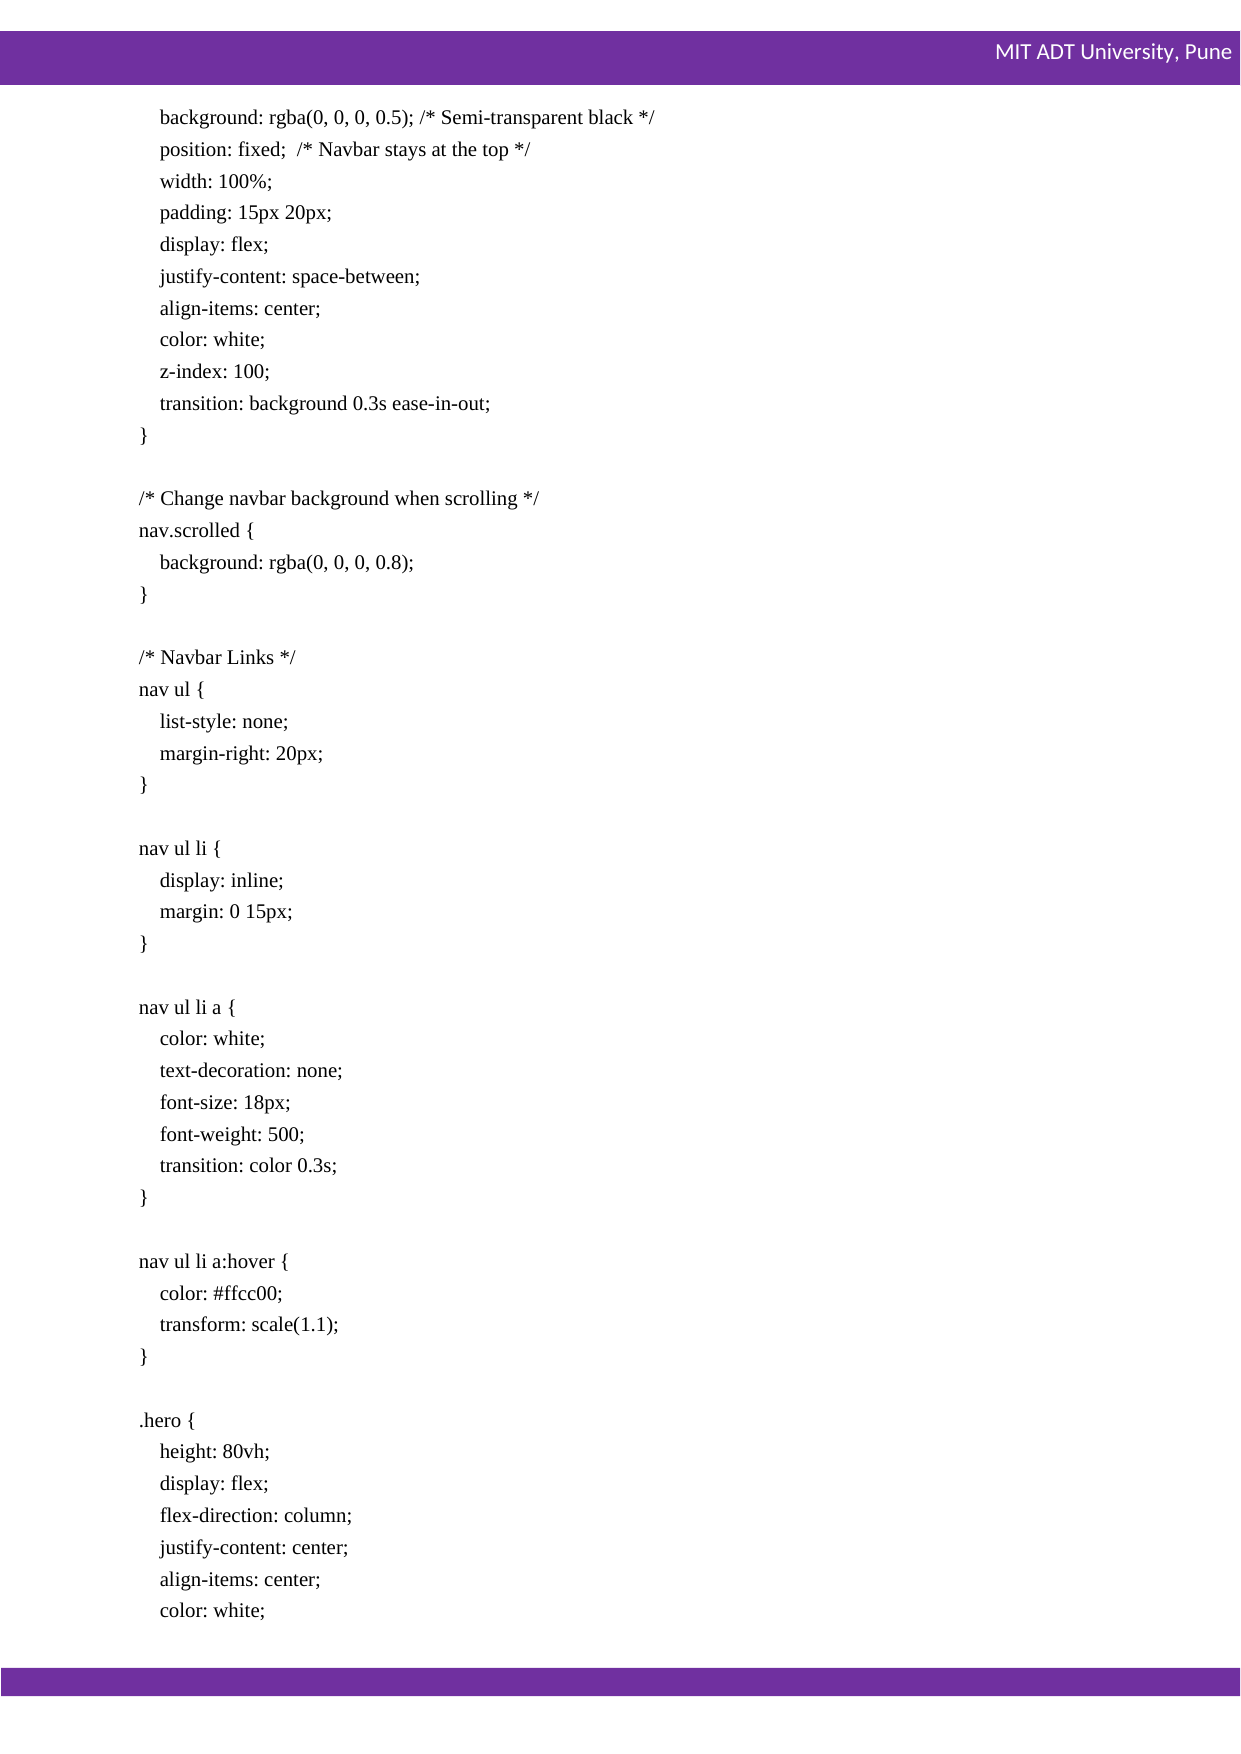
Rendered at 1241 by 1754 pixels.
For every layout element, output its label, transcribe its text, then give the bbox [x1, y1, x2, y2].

text align-items: center; [139, 296, 1195, 320]
text .hero { [139, 1408, 1195, 1432]
text justify-content: center; [139, 1535, 1195, 1559]
text } [139, 1185, 1195, 1209]
text } [139, 423, 1195, 447]
text font-weight: 500; [139, 1122, 1195, 1146]
text /* Change navbar background when scrolling */ [139, 486, 1195, 510]
text z-index: 100; [139, 359, 1195, 383]
text nav ul li a { [139, 994, 1195, 1019]
text nav ul li { [139, 836, 1195, 860]
text margin-right: 20px; [139, 740, 1195, 764]
text } [139, 772, 1195, 796]
text transition: color 0.3s; [139, 1153, 1195, 1177]
text position: fixed; /* Navbar stays at the top */ [139, 137, 1195, 161]
text text-decoration: none; [139, 1058, 1195, 1082]
text } [139, 1344, 1195, 1368]
text transition: background 0.3s ease-in-out; [139, 391, 1195, 415]
text list-style: none; [139, 709, 1195, 733]
text align-items: center; [139, 1566, 1195, 1591]
text color: white; [139, 1026, 1195, 1050]
text display: flex; [139, 232, 1195, 256]
text width: 100%; [139, 168, 1195, 193]
text color: white; [139, 1598, 1195, 1622]
text } [139, 582, 1195, 606]
text justify-content: space-between; [139, 264, 1195, 288]
text padding: 15px 20px; [139, 200, 1195, 224]
text nav.scrolled { [139, 518, 1195, 542]
text color: #ffcc00; [139, 1281, 1195, 1304]
text } [139, 931, 1195, 955]
text flex-direction: column; [139, 1503, 1195, 1527]
text background: rgba(0, 0, 0, 0.5); /* Semi-transparent black */ [139, 105, 1195, 129]
text nav ul li a:hover { [139, 1249, 1195, 1273]
text font-size: 18px; [139, 1090, 1195, 1114]
text height: 80vh; [139, 1439, 1195, 1463]
text margin: 0 15px; [139, 899, 1195, 923]
text display: inline; [139, 867, 1195, 892]
text nav ul { [139, 677, 1195, 701]
text color: white; [139, 327, 1195, 351]
text /* Navbar Links */ [139, 645, 1195, 669]
text background: rgba(0, 0, 0, 0.8); [139, 550, 1195, 574]
text transform: scale(1.1); [139, 1312, 1195, 1336]
text display: flex; [139, 1471, 1195, 1495]
